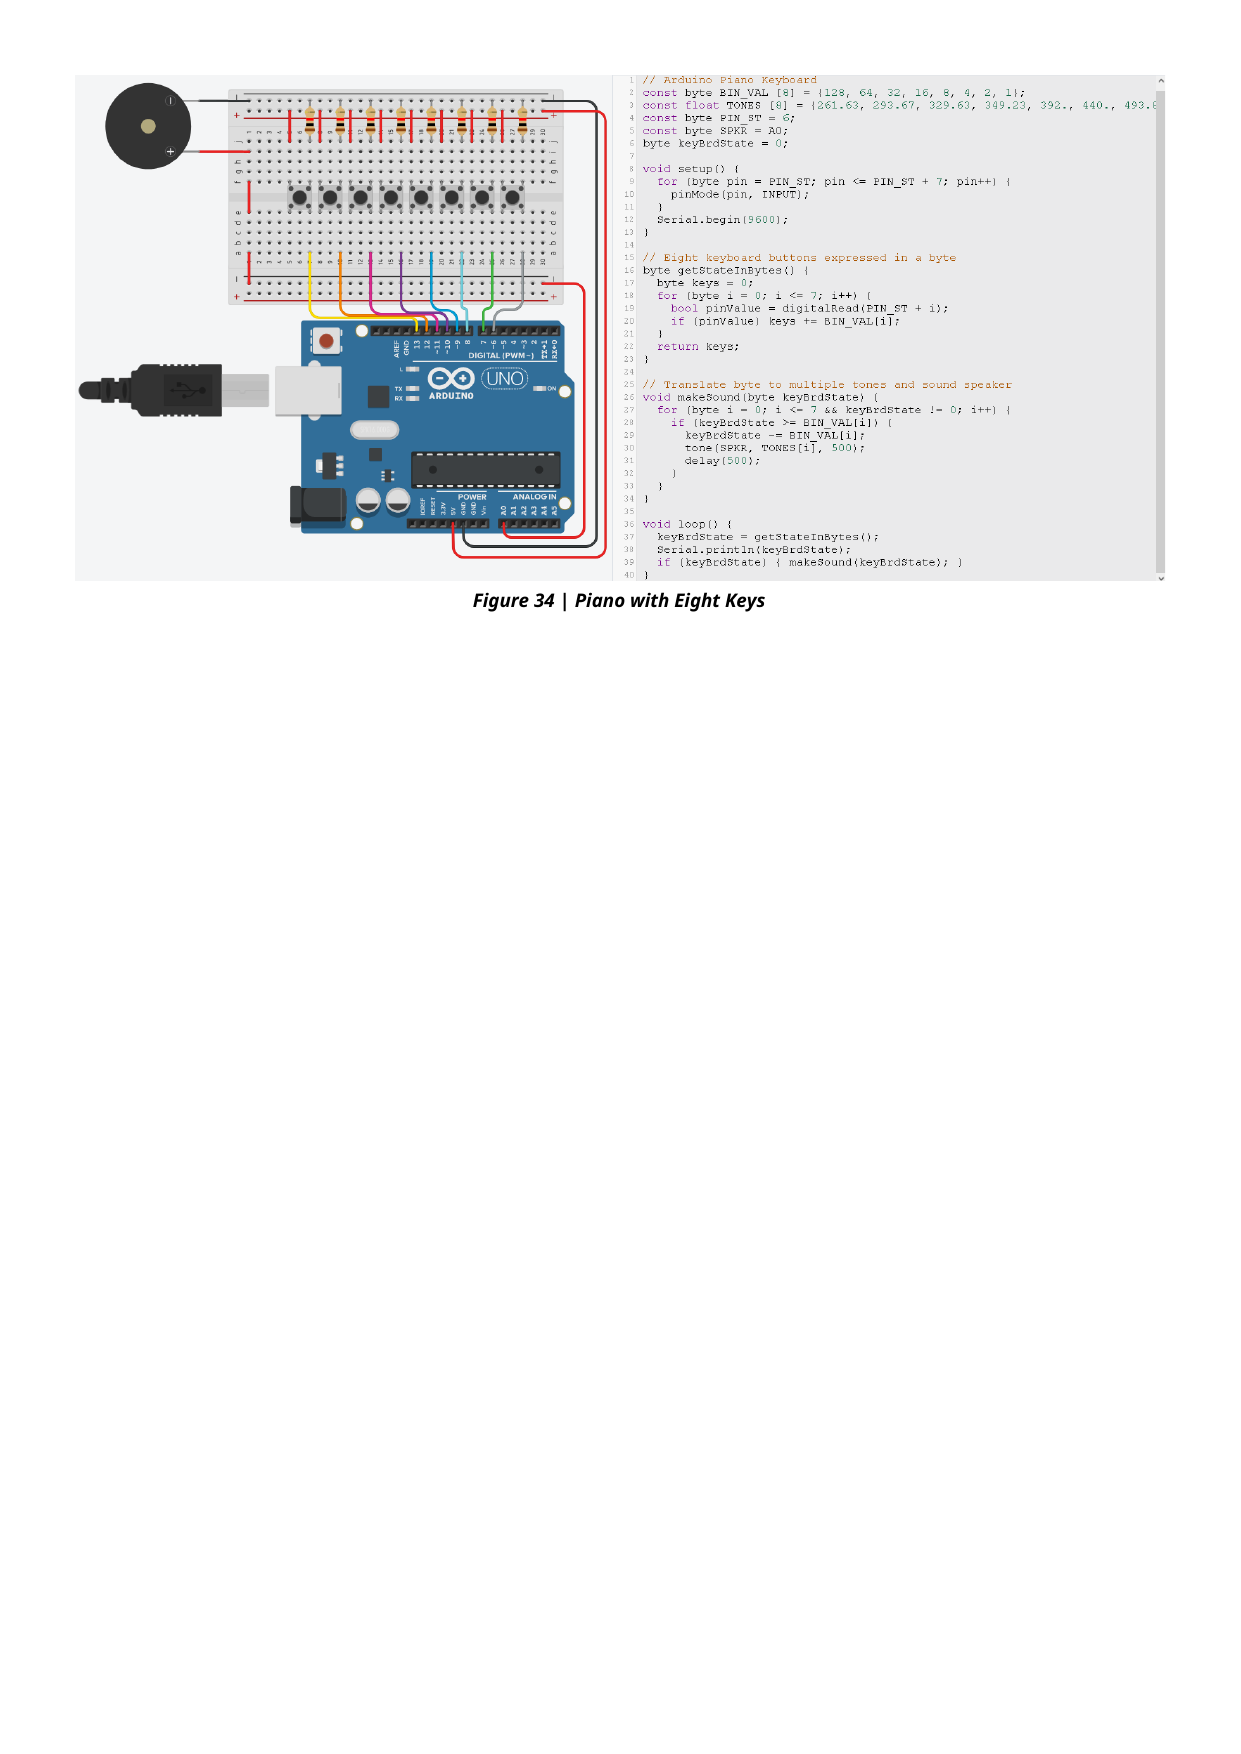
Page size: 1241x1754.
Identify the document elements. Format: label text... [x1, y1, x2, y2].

picture [75, 75, 1166, 581]
